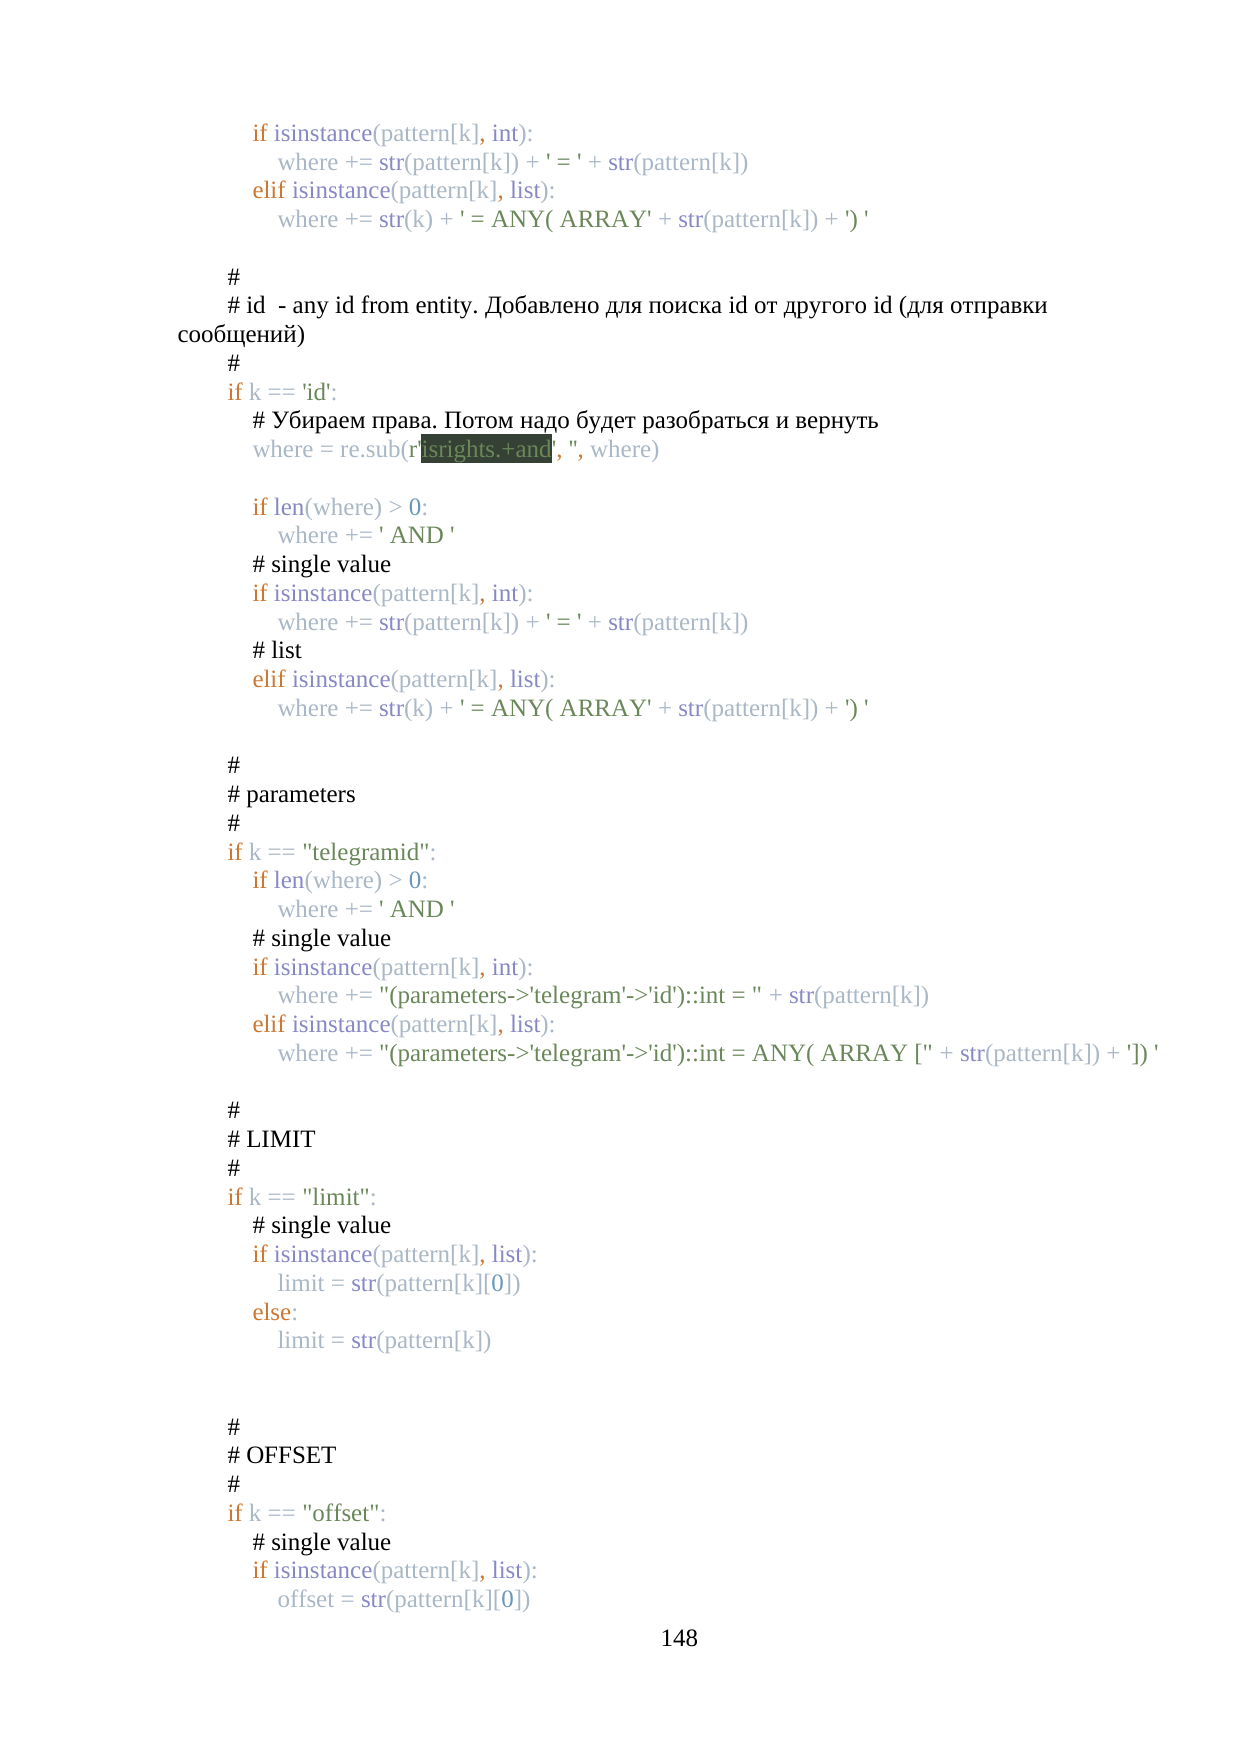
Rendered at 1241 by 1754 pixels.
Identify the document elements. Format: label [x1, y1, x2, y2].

text [177, 118, 1181, 1613]
